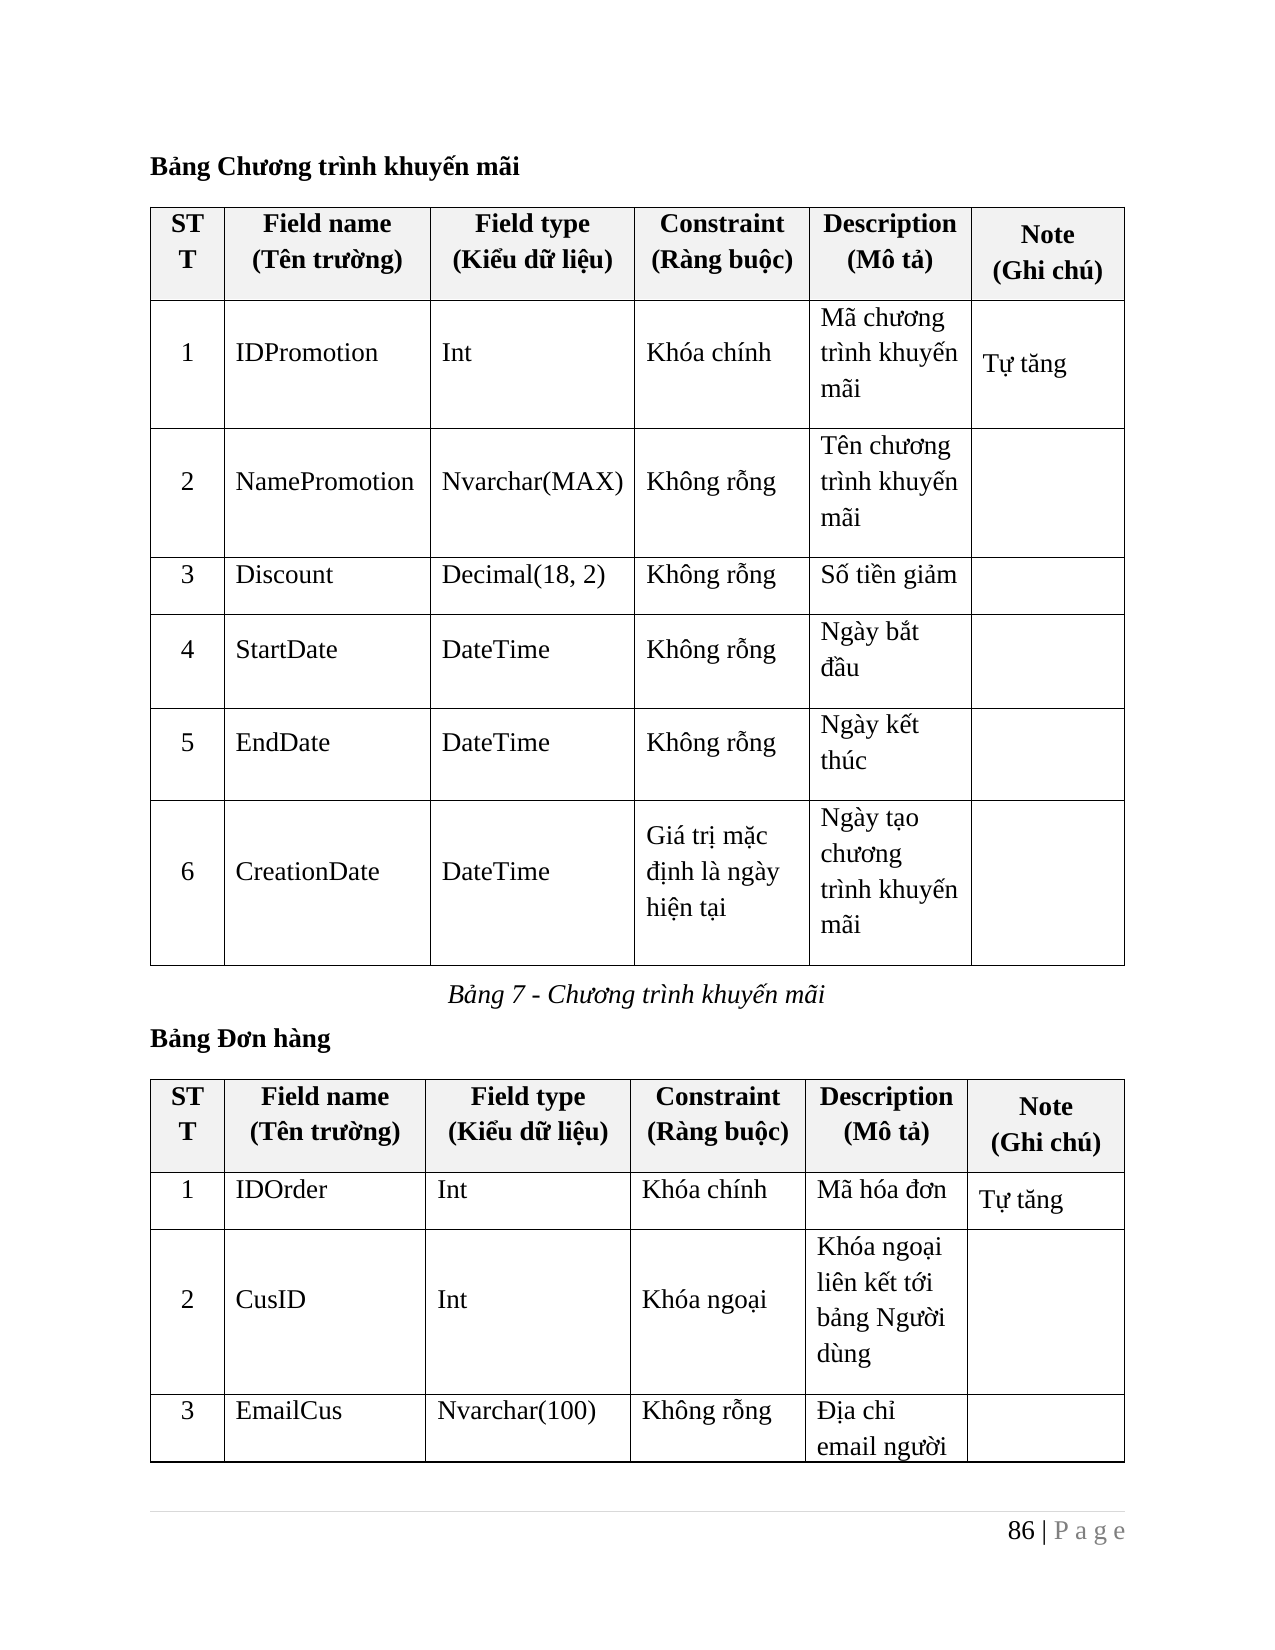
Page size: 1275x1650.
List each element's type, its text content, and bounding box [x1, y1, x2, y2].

table_cell Khóa chính [635, 301, 809, 428]
table_cell [972, 709, 1124, 800]
table_cell DateTime [431, 801, 634, 965]
table_cell Ngày kết thúc [810, 709, 971, 800]
table_cell 3 [151, 1395, 224, 1461]
table_cell Không rỗng [635, 558, 809, 614]
table_cell DateTime [431, 615, 634, 707]
table_cell Không rỗng [631, 1395, 805, 1461]
table_cell [972, 429, 1124, 557]
table_cell Mã hóa đơn [806, 1173, 967, 1229]
table_cell 1 [151, 301, 224, 428]
table_header Constraint (Ràng buộc) [635, 208, 809, 299]
table_cell Mã chương trình khuyến mãi [810, 301, 971, 428]
table_cell Số tiền giảm [810, 558, 971, 614]
table_cell Tự tăng [972, 301, 1124, 428]
table_cell 3 [151, 558, 224, 614]
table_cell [806, 1395, 967, 1461]
table_cell NamePromotion [225, 429, 430, 557]
table_header Field name (Tên trường) [225, 1080, 425, 1172]
table_cell Tự tăng [968, 1173, 1124, 1229]
table_cell EndDate [225, 709, 430, 800]
table_cell StartDate [225, 615, 430, 707]
table_cell Int [426, 1230, 630, 1393]
table_cell Nvarchar(100) [426, 1395, 630, 1461]
text Bảng 7 - Chương trình khuyến mãi [150, 978, 1125, 1009]
table_cell 5 [151, 709, 224, 800]
table_cell CusID [225, 1230, 425, 1393]
table_cell [972, 801, 1124, 965]
table_cell [968, 1395, 1124, 1461]
table_cell Khóa chính [631, 1173, 805, 1229]
table_cell CreationDate [225, 801, 430, 965]
list Bảng Đơn hàng [150, 1022, 1125, 1053]
table_header Description (Mô tả) [806, 1080, 967, 1172]
table_cell Ngày bắt đầu [810, 615, 971, 707]
table_cell Không rỗng [635, 709, 809, 800]
table_header Description (Mô tả) [810, 208, 971, 299]
table_cell Giá trị mặc định là ngày hiện tại [635, 801, 809, 965]
table_cell 2 [151, 1230, 224, 1393]
table_cell Khóa ngoại [631, 1230, 805, 1393]
table_header Field name (Tên trường) [225, 208, 430, 299]
table_cell [968, 1230, 1124, 1393]
table_header Field type (Kiểu dữ liệu) [431, 208, 634, 299]
table_cell [972, 615, 1124, 707]
table_cell Ngày tạo chương trình khuyến mãi [810, 801, 971, 965]
table_cell 2 [151, 429, 224, 557]
table_cell Int [426, 1173, 630, 1229]
table_header Note (Ghi chú) [968, 1080, 1124, 1172]
table_cell Không rỗng [635, 615, 809, 707]
table_header Constraint (Ràng buộc) [631, 1080, 805, 1172]
table_cell Nvarchar(MAX) [431, 429, 634, 557]
table_cell Decimal(18, 2) [431, 558, 634, 614]
table_cell Int [431, 301, 634, 428]
table_cell IDPromotion [225, 301, 430, 428]
table_header STT [151, 1080, 224, 1172]
table_cell 1 [151, 1173, 224, 1229]
table_cell Khóa ngoại liên kết tới bảng Người dùng [806, 1230, 967, 1393]
table_header Note (Ghi chú) [972, 208, 1124, 299]
table_cell 6 [151, 801, 224, 965]
table_cell DateTime [431, 709, 634, 800]
table_cell [972, 558, 1124, 614]
table_cell Không rỗng [635, 429, 809, 557]
table_cell IDOrder [225, 1173, 425, 1229]
table_header Field type (Kiểu dữ liệu) [426, 1080, 630, 1172]
table_cell EmailCus [225, 1395, 425, 1461]
table_cell 4 [151, 615, 224, 707]
table_cell Tên chương trình khuyến mãi [810, 429, 971, 557]
table_header STT [151, 208, 224, 299]
table_cell Discount [225, 558, 430, 614]
list Bảng Chương trình khuyến mãi [150, 150, 1125, 181]
